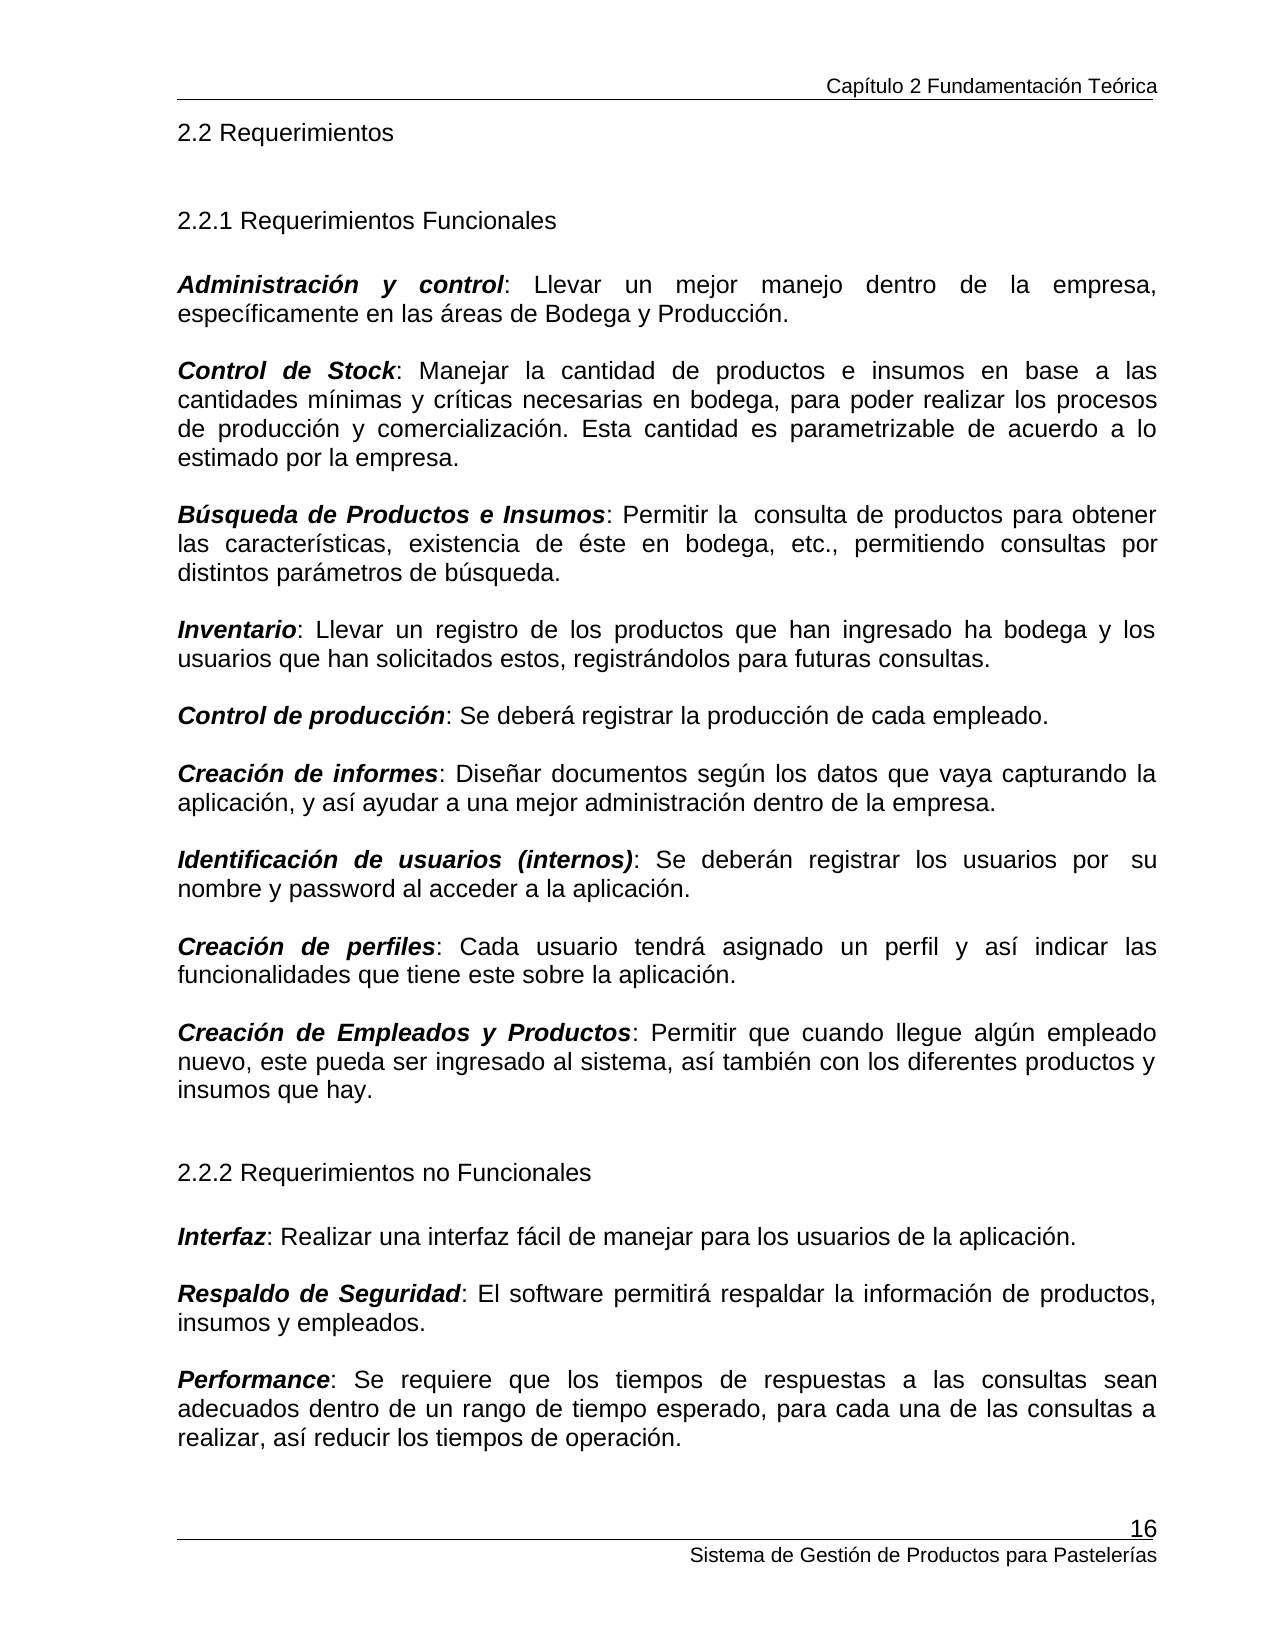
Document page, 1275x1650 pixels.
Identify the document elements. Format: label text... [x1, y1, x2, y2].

text Creación de Empleados y Productos: Permitir que cuando llegue algún empleado nuevo, este pueda ser ingresado al sistema, así también con los diferentes productos y insumos que hay. [177, 1018, 1158, 1104]
list Requerimientos Funcionales [177, 206, 1183, 235]
text Búsqueda de Productos e Insumos: Permitir la consulta de productos para obtener las características, existencia de éste en bodega, etc., permitiendo consultas por distintos parámetros de búsqueda. [177, 500, 1158, 586]
text Creación de informes: Diseñar documentos según los datos que vaya capturando la aplicación, y así ayudar a una mejor administración dentro de la empresa. [177, 759, 1158, 816]
text Respaldo de Seguridad: El software permitirá respaldar la información de productos, insumos y empleados. [177, 1279, 1157, 1337]
text Control de producción: Se deberá registrar la producción de cada empleado. [177, 701, 1183, 730]
list Requerimientos no Funcionales [177, 1158, 1183, 1186]
text Inventario: Llevar un registro de los productos que han ingresado ha bodega y los usuarios que han solicitados estos, registrándolos para futuras consultas. [177, 615, 1157, 673]
text Performance: Se requiere que los tiempos de respuestas a las consultas sean adecuados dentro de un rango de tiempo esperado, para cada una de las consultas a realizar, así reducir los tiempos de operación. [177, 1365, 1158, 1452]
text Control de Stock: Manejar la cantidad de productos e insumos en base a las cantidades mínimas y críticas necesarias en bodega, para poder realizar los procesos de producción y comercialización. Esta cantidad es parametrizable de acuerdo a lo estimado por la empresa. [177, 356, 1158, 471]
text Administración y control: Llevar un mejor manejo dentro de la empresa, específicamente en las áreas de Bodega y Producción. [177, 270, 1158, 328]
text Identificación de usuarios (internos): Se deberán registrar los usuarios por su nombre y password al acceder a la aplicación. [177, 845, 1158, 903]
text Creación de perfiles: Cada usuario tendrá asignado un perfil y así indicar las funcionalidades que tiene este sobre la aplicación. [177, 931, 1158, 989]
list Requerimientos [177, 117, 1183, 146]
text Interfaz: Realizar una interfaz fácil de manejar para los usuarios de la aplicación. [177, 1222, 1183, 1250]
